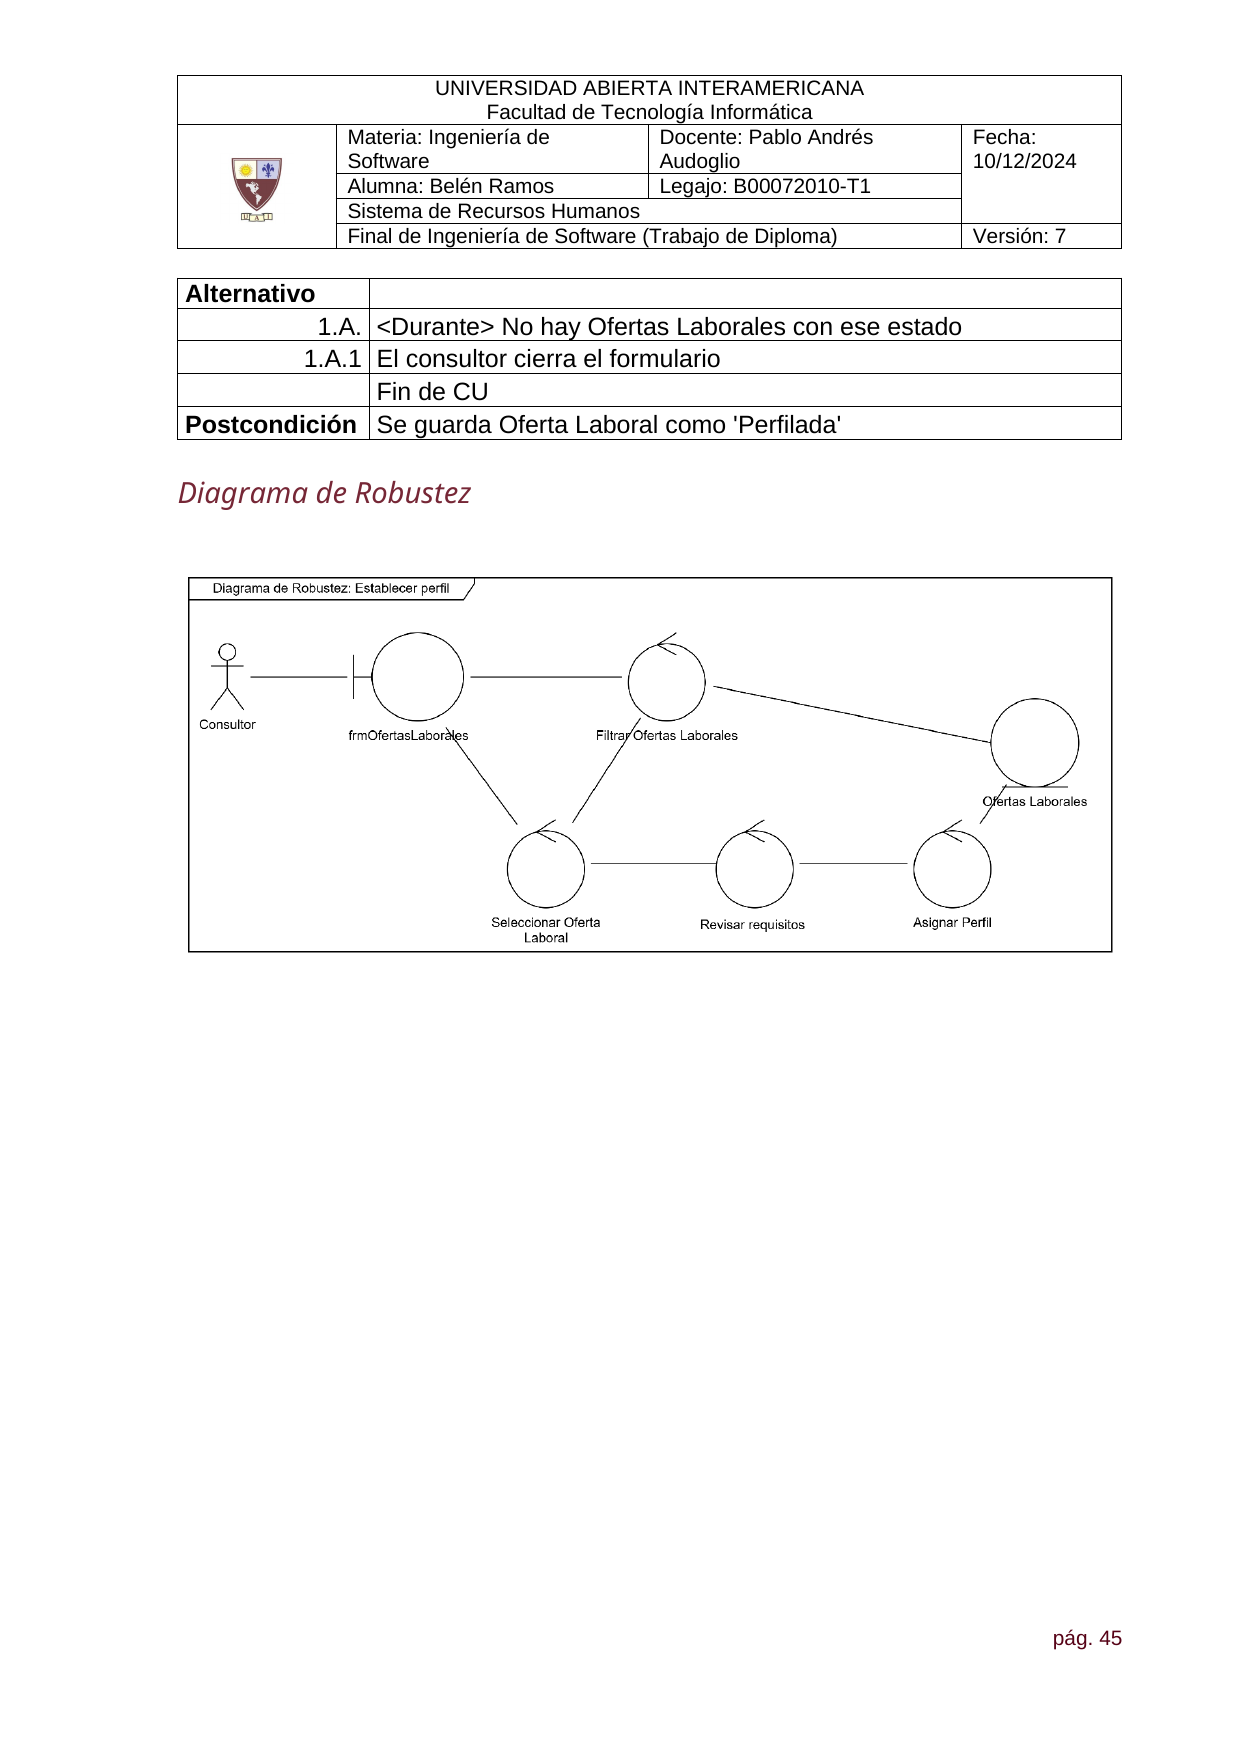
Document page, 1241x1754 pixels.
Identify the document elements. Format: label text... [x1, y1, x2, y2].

table_cell Fin de CU [370, 374, 1121, 406]
table_cell <Durante> No hay Ofertas Laborales con ese estado [370, 309, 1121, 340]
subtitle Diagrama de Robustez [177, 473, 1122, 512]
table_cell Se guarda Oferta Laboral como 'Perfilada' [370, 407, 1121, 439]
table_cell El consultor cierra el formulario [370, 341, 1121, 373]
picture [220, 153, 294, 224]
table_cell [370, 279, 1121, 307]
table_cell [178, 374, 369, 406]
table_cell Curso Alternativo [178, 279, 369, 307]
table_cell 1.A. [178, 309, 369, 340]
table_cell 1.A.1 [178, 341, 369, 373]
picture [177, 566, 1123, 963]
table_cell Postcondición [178, 407, 369, 439]
